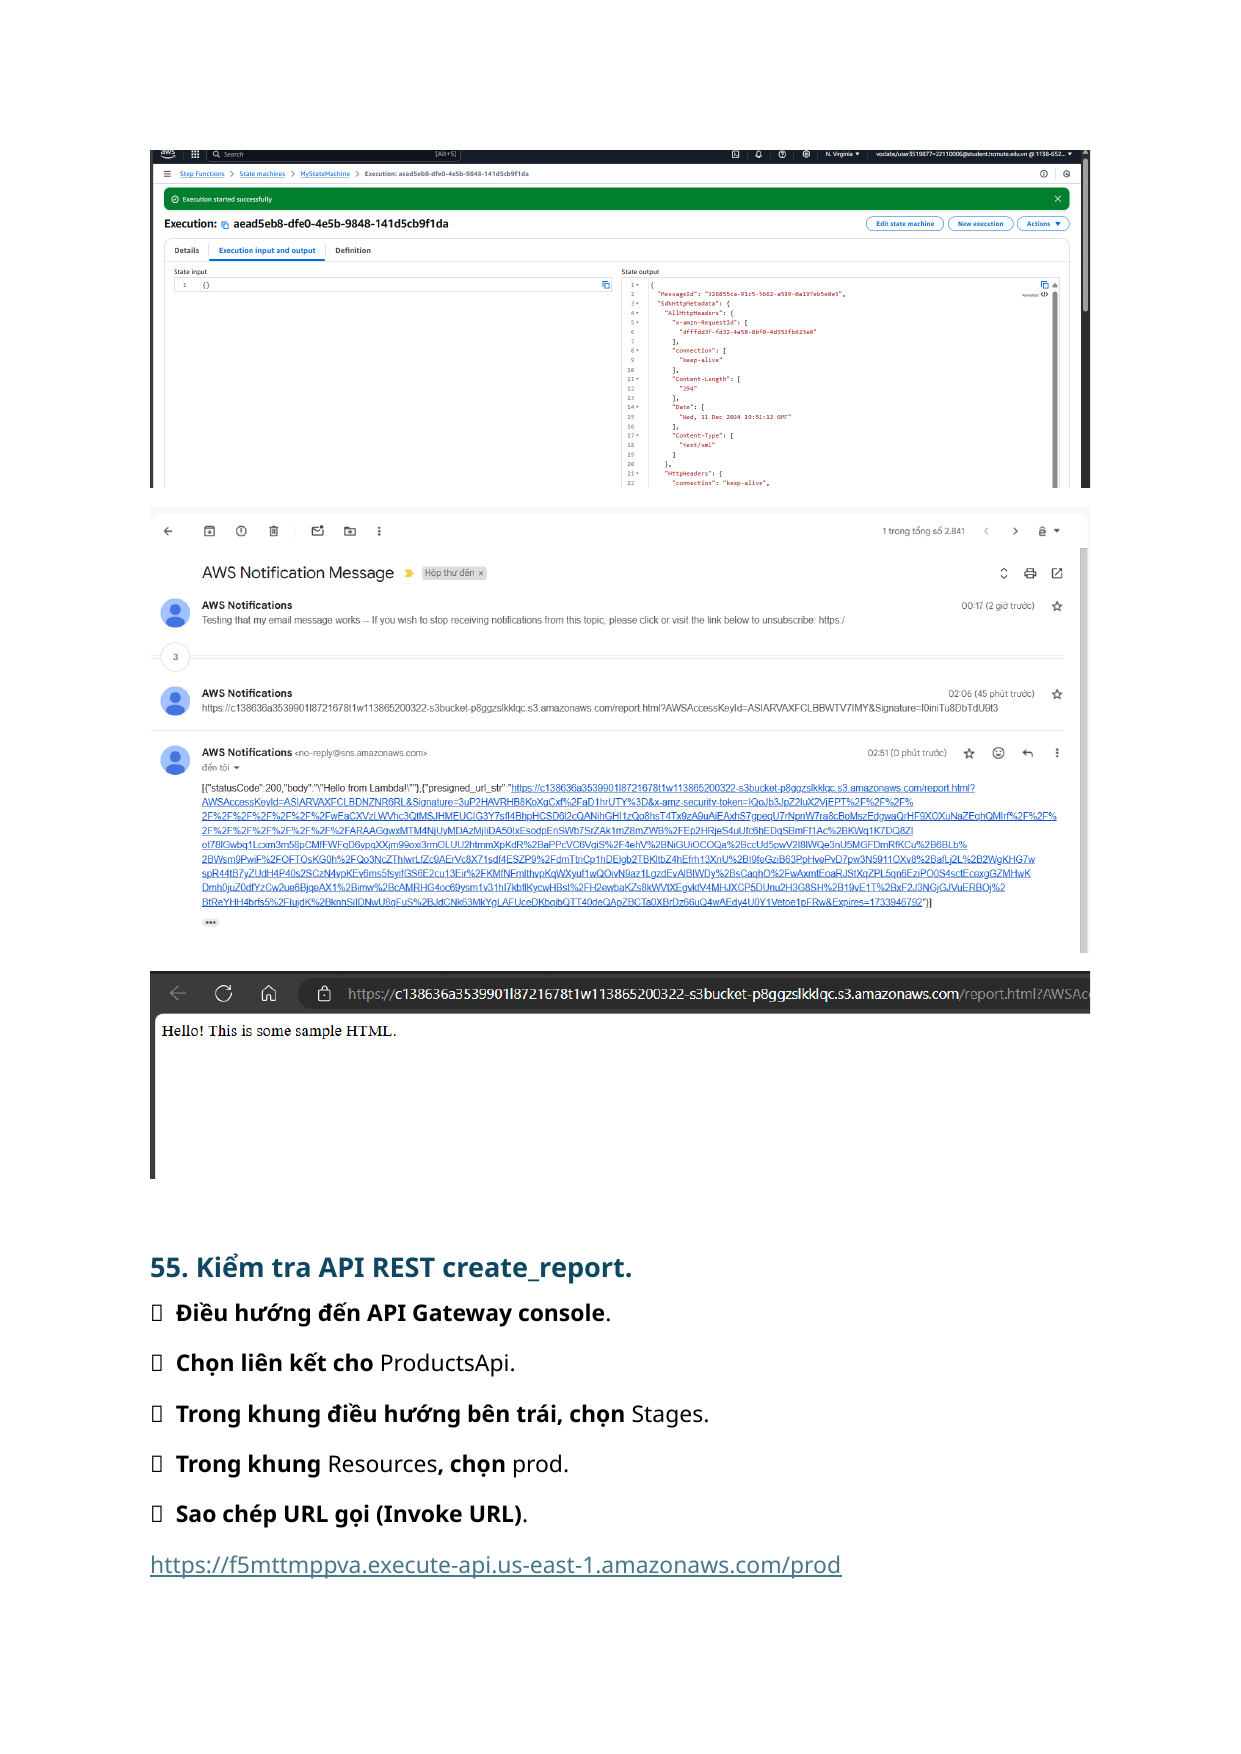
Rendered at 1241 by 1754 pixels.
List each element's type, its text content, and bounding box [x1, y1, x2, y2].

subtitle 55. Kiểm tra API REST create_report. [150, 1248, 1090, 1285]
picture [150, 971, 1091, 1179]
text  Trong khung Resources, chọn prod. [150, 1448, 1090, 1479]
text  Trong khung điều hướng bên trái, chọn Stages. [150, 1397, 1090, 1429]
text  Chọn liên kết cho ProductsApi. [150, 1347, 1090, 1378]
text https://f5mttmppva.execute-api.us-east-1.amazonaws.com/prod [150, 1549, 1090, 1580]
picture [150, 507, 1091, 953]
text  Sao chép URL gọi (Invoke URL). [150, 1498, 1090, 1529]
picture [150, 150, 1091, 488]
text  Điều hướng đến API Gateway console. [150, 1297, 1090, 1328]
